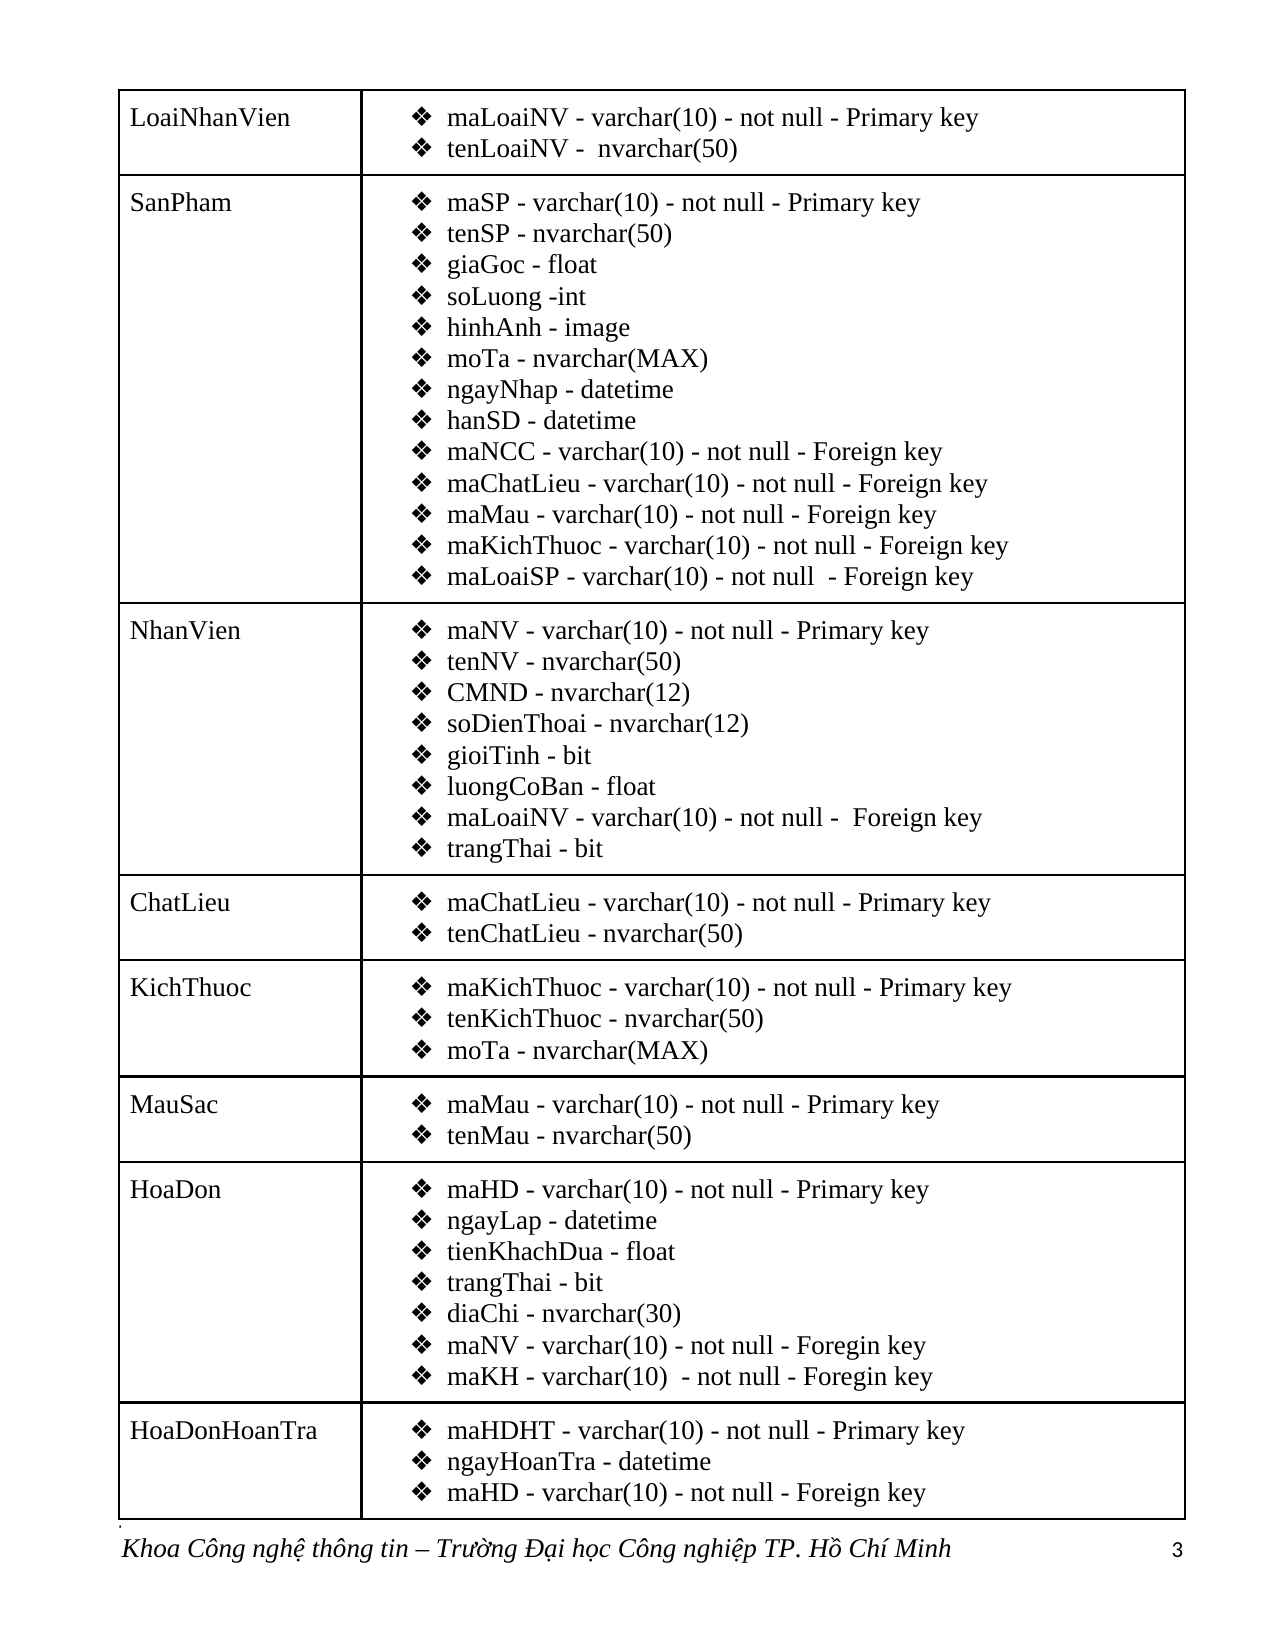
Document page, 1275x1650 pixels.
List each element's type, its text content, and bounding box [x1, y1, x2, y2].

table_cell MauSac [120, 1078, 360, 1161]
table_cell maNV - varchar(10) - not null - Primary key tenNV - nvarchar(50) CMND - nvarchar(12) soDienThoai - nvarchar(12) gioiTinh - bit luongCoBan - float maLoaiNV - varchar(10) - not null - Foreign key trangThai - bit [363, 604, 1184, 874]
table_cell KichThuoc [120, 961, 360, 1075]
table_cell HoaDonHoanTra [120, 1404, 360, 1518]
table_cell NhanVien [120, 604, 360, 874]
table_cell HoaDon [120, 1163, 360, 1401]
table_cell LoaiNhanVien [120, 91, 360, 174]
table_cell maChatLieu - varchar(10) - not null - Primary key tenChatLieu - nvarchar(50) [363, 876, 1184, 959]
table_cell maHD - varchar(10) - not null - Primary key ngayLap - datetime tienKhachDua - float trangThai - bit diaChi - nvarchar(30) maNV - varchar(10) - not null - Foregin key maKH - varchar(10) - not null - Foregin key [363, 1163, 1184, 1401]
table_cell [363, 1404, 1184, 1518]
table_cell maMau - varchar(10) - not null - Primary key tenMau - nvarchar(50) [363, 1078, 1184, 1161]
table_cell maKichThuoc - varchar(10) - not null - Primary key tenKichThuoc - nvarchar(50) moTa - nvarchar(MAX) [363, 961, 1184, 1075]
table_cell ChatLieu [120, 876, 360, 959]
table_cell maLoaiNV - varchar(10) - not null - Primary key tenLoaiNV - nvarchar(50) [363, 91, 1184, 174]
table_cell maSP - varchar(10) - not null - Primary key tenSP - nvarchar(50) giaGoc - float soLuong -int hinhAnh - image moTa - nvarchar(MAX) ngayNhap - datetime hanSD - datetime maNCC - varchar(10) - not null - Foreign key maChatLieu - varchar(10) - not null - Foreign key maMau - varchar(10) - not null - Foreign key maKichThuoc - varchar(10) - not null - Foreign key maLoaiSP - varchar(10) - not null - Foreign key [363, 176, 1184, 602]
table_cell SanPham [120, 176, 360, 602]
